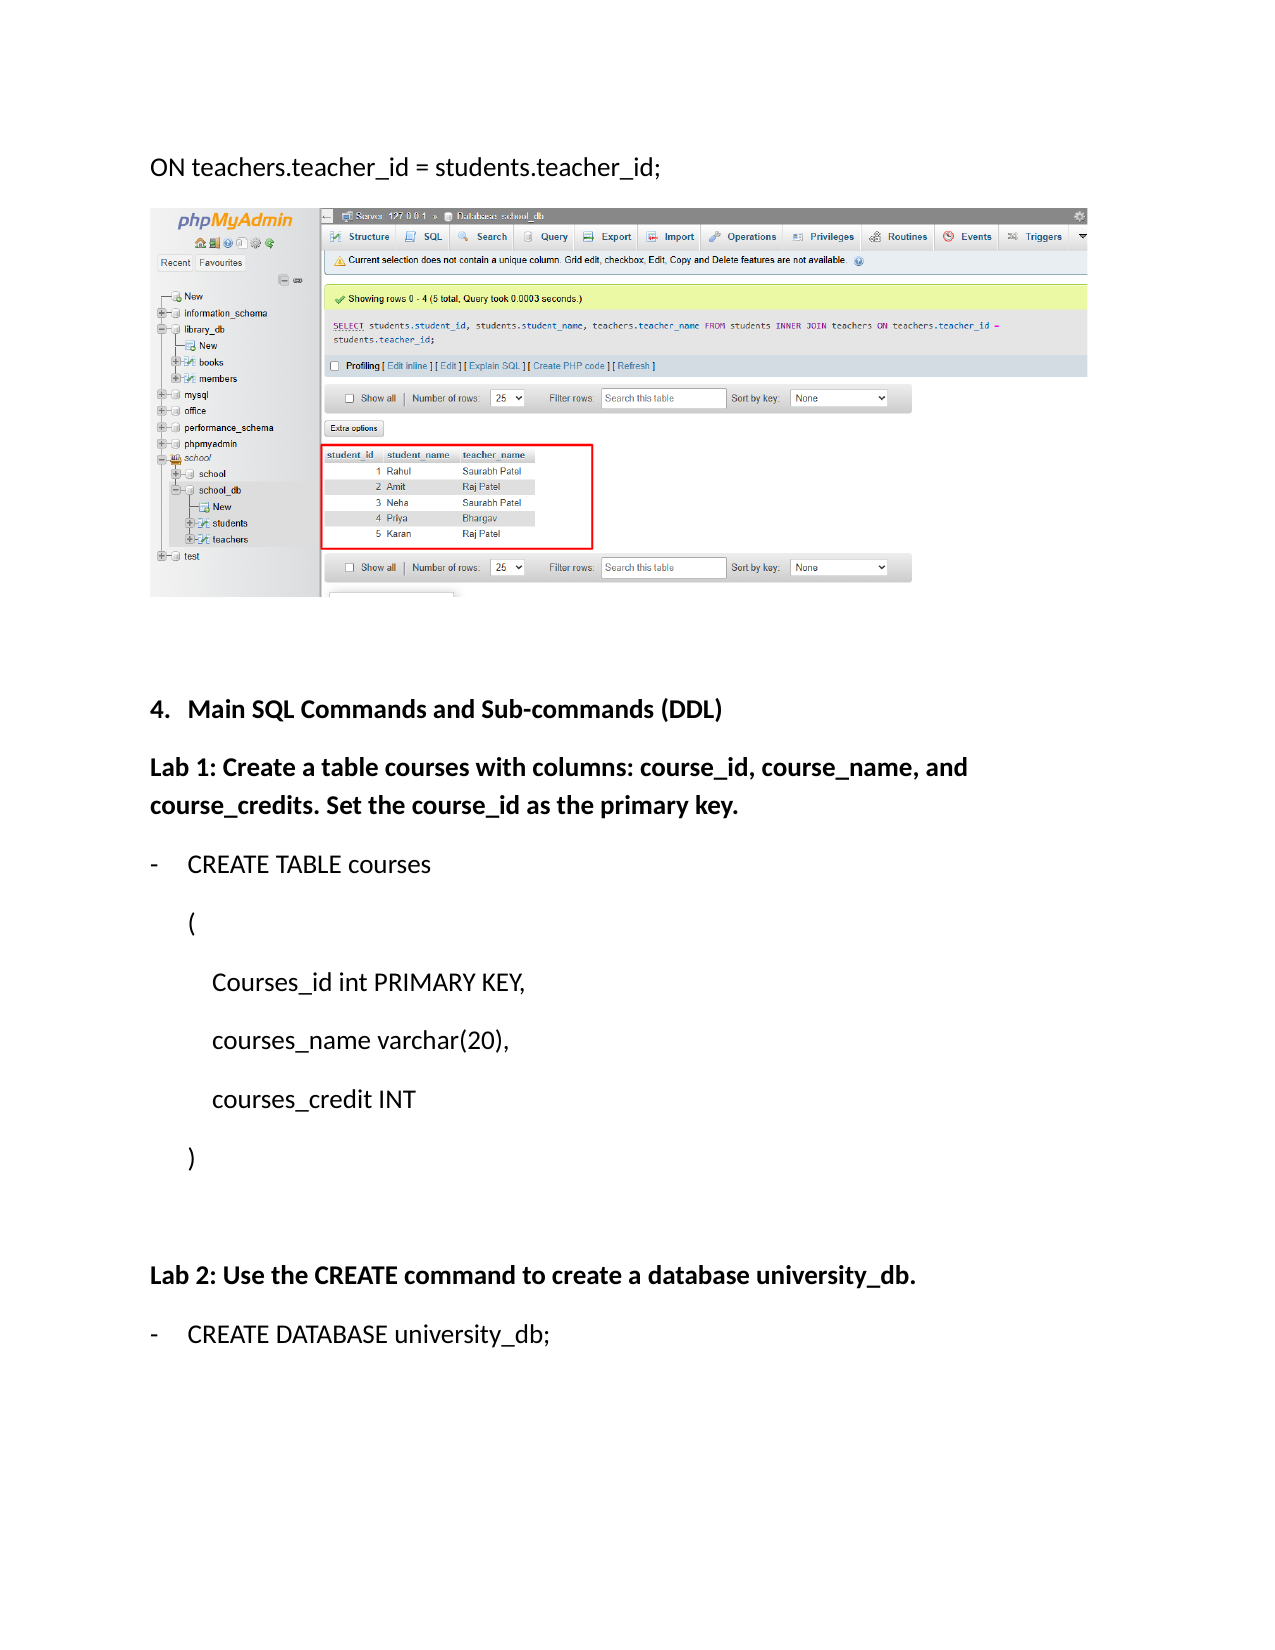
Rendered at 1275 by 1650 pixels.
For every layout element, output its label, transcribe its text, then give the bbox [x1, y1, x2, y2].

text courses_credit INT [187, 1082, 1125, 1115]
list CREATE DATABASE university_db; [150, 1317, 1125, 1350]
text ) [187, 1141, 1125, 1174]
list Main SQL Commands and Sub-commands (DDL) [150, 692, 1125, 725]
text courses_name varchar(20), [187, 1023, 1125, 1056]
text Lab 1: Create a table courses with columns: course_id, course_name, and course_credits. Set the course_id as the primary key. [150, 751, 1125, 821]
text ( [187, 906, 1125, 939]
text Courses_id int PRIMARY KEY, [187, 965, 1125, 998]
text Lab 2: Use the CREATE command to create a database university_db. [150, 1258, 1125, 1291]
text ON teachers.teacher_id = students.teacher_id; [150, 150, 1125, 183]
picture [150, 208, 1088, 597]
list CREATE TABLE courses [150, 847, 1125, 880]
